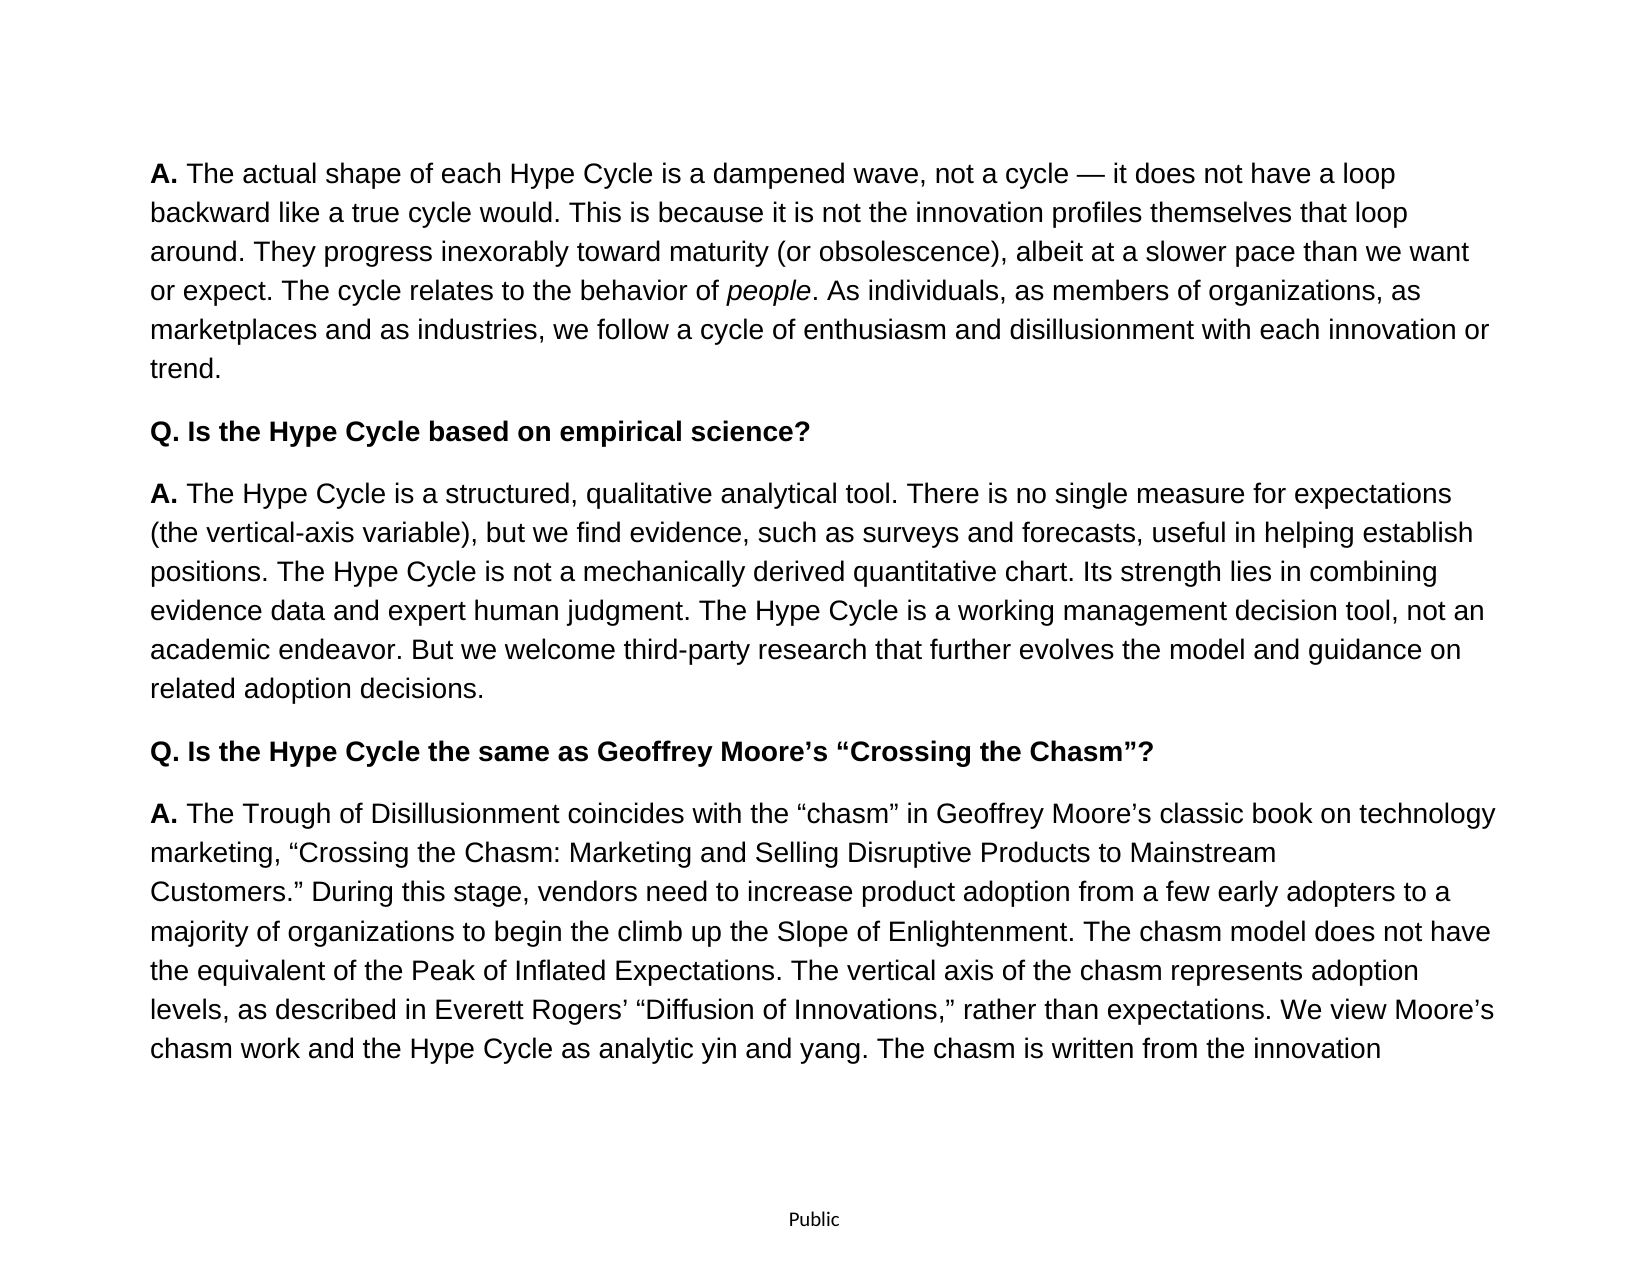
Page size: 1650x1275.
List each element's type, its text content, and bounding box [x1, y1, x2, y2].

text Q. Is the Hype Cycle based on empirical science? [150, 408, 1500, 447]
text A. The Hype Cycle is a structured, qualitative analytical tool. There is no single measure for expectations (the vertical-axis variable), but we find evidence, such as surveys and forecasts, useful in helping establish positions. The Hype Cycle is not a mechanically derived quantitative chart. Its strength lies in combining evidence data and expert human judgment. The Hype Cycle is a working management decision tool, not an academic endeavor. But we welcome third-party research that further evolves the model and guidance on related adoption decisions. [150, 470, 1500, 705]
text A. The actual shape of each Hype Cycle is a dampened wave, not a cycle — it does not have a loop backward like a true cycle would. This is because it is not the innovation profiles themselves that loop around. They progress inexorably toward maturity (or obsolescence), albeit at a slower pace than we want or expect. The cycle relates to the behavior of people. As individuals, as members of organizations, as marketplaces and as industries, we follow a cycle of enthusiasm and disillusionment with each innovation or trend. [150, 150, 1500, 384]
text Q. Is the Hype Cycle the same as Geoffrey Moore’s “Crossing the Chasm”? [150, 728, 1500, 767]
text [150, 791, 1500, 1064]
